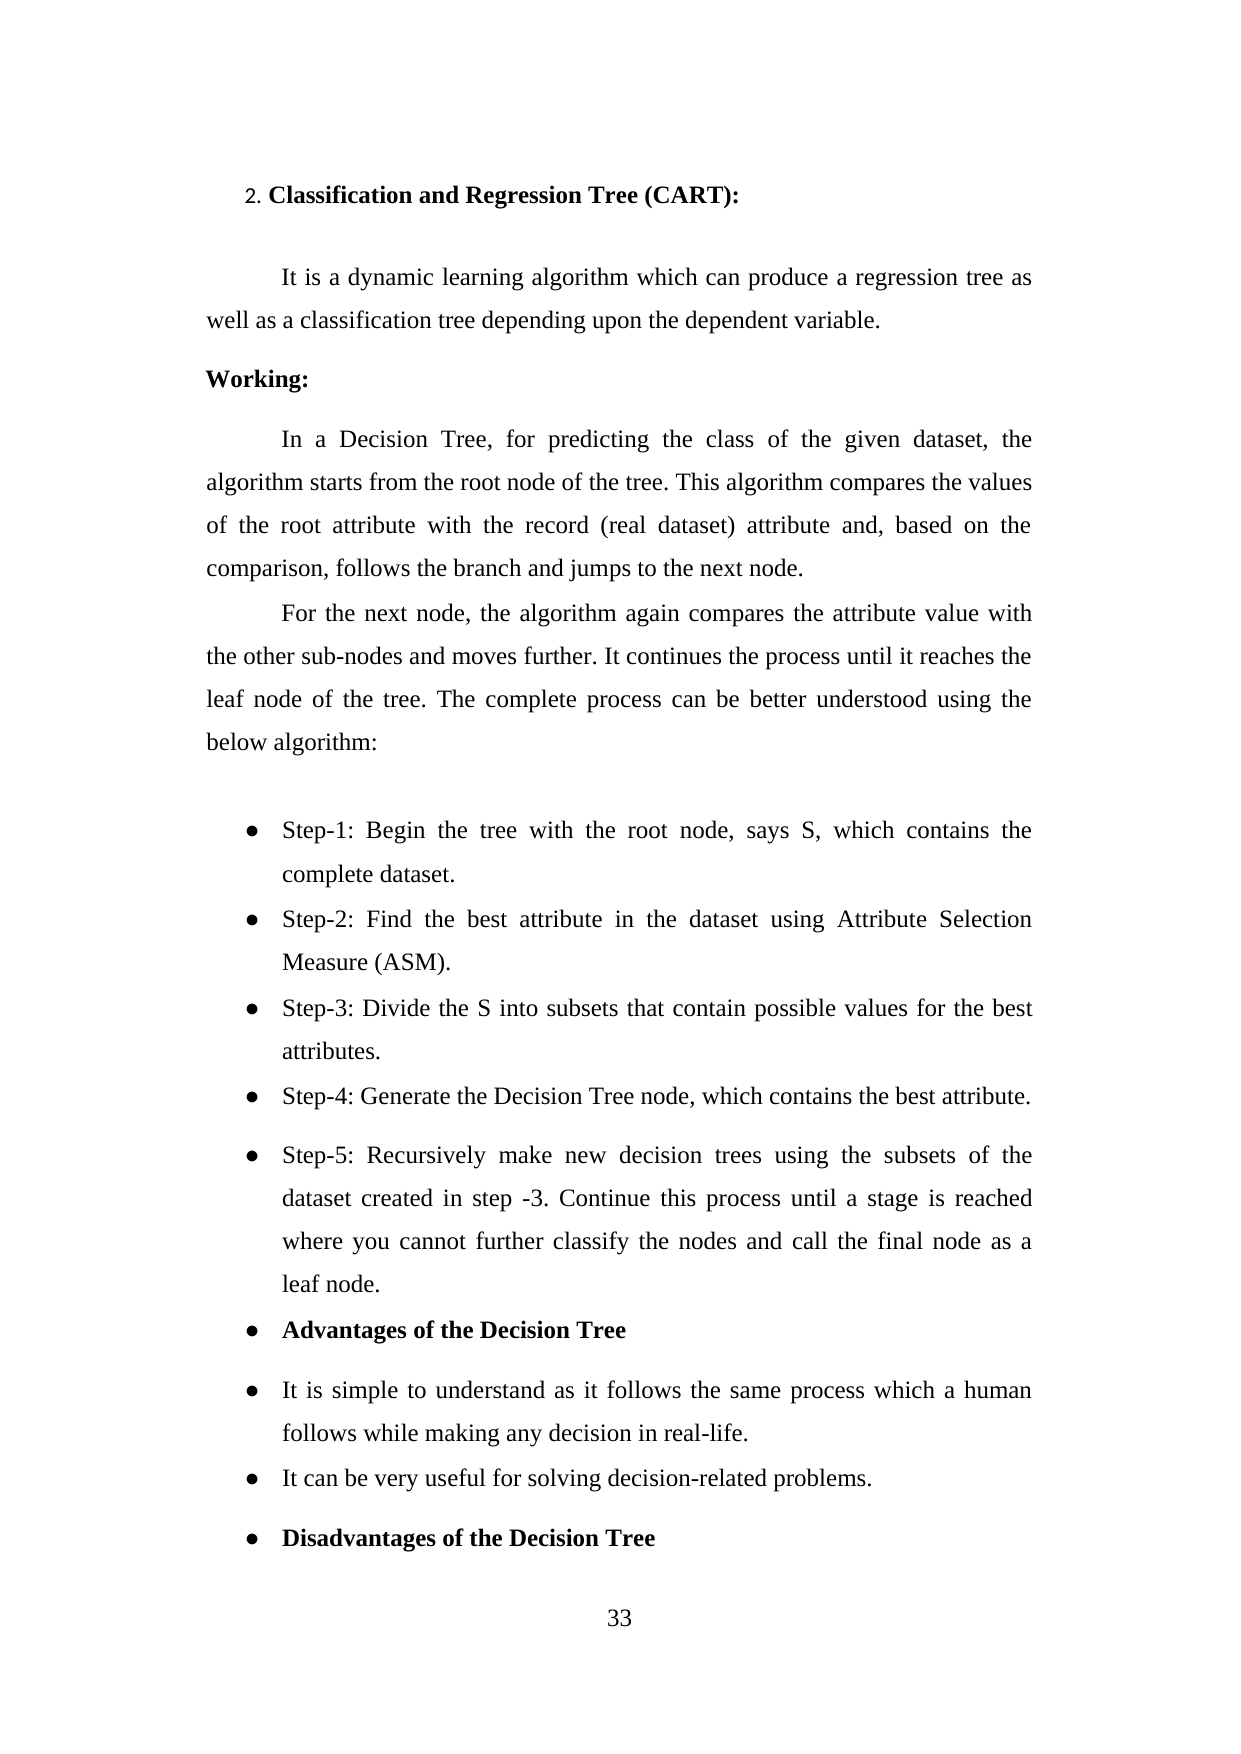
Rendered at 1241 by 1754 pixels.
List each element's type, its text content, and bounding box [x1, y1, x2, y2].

list Step-4: Generate the Decision Tree node, which contains the best attribute. [244, 1081, 1033, 1110]
list Advantages of the Decision Tree [244, 1315, 1033, 1344]
list It can be very useful for solving decision-related problems. [244, 1463, 1033, 1492]
text 2. Classification and Regression Tree (CART): [244, 180, 1218, 209]
text In a Decision Tree, for predicting the class of the given dataset, the algorithm starts from the root node of the tree. This algorithm compares the values of the root attribute with the record (real dataset) attribute and, based on the comparison, follows the branch and jumps to the next node. [206, 424, 1033, 582]
text It is a dynamic learning algorithm which can produce a regression tree as well as a classification tree depending upon the dependent variable. [206, 262, 1033, 334]
list Step-3: Divide the S into subsets that contain possible values for the best attributes. [244, 992, 1033, 1064]
list Step-5: Recursively make new decision trees using the subsets of the dataset created in step -3. Continue this process until a stage is reached where you cannot further classify the nodes and call the final node as a leaf node. [244, 1140, 1033, 1298]
text Working: [205, 364, 1218, 393]
list Disadvantages of the Decision Tree [244, 1522, 1033, 1551]
text For the next node, the algorithm again compares the attribute value with the other sub-nodes and moves further. It continues the process until it reaches the leaf node of the tree. The complete process can be better understood using the below algorithm: [206, 598, 1033, 756]
list Step-1: Begin the tree with the root node, says S, which contains the complete dataset. [244, 815, 1033, 887]
list Step-2: Find the best attribute in the dataset using Attribute Selection Measure (ASM). [244, 904, 1033, 976]
list It is simple to understand as it follows the same process which a human follows while making any decision in real-life. [244, 1374, 1033, 1447]
